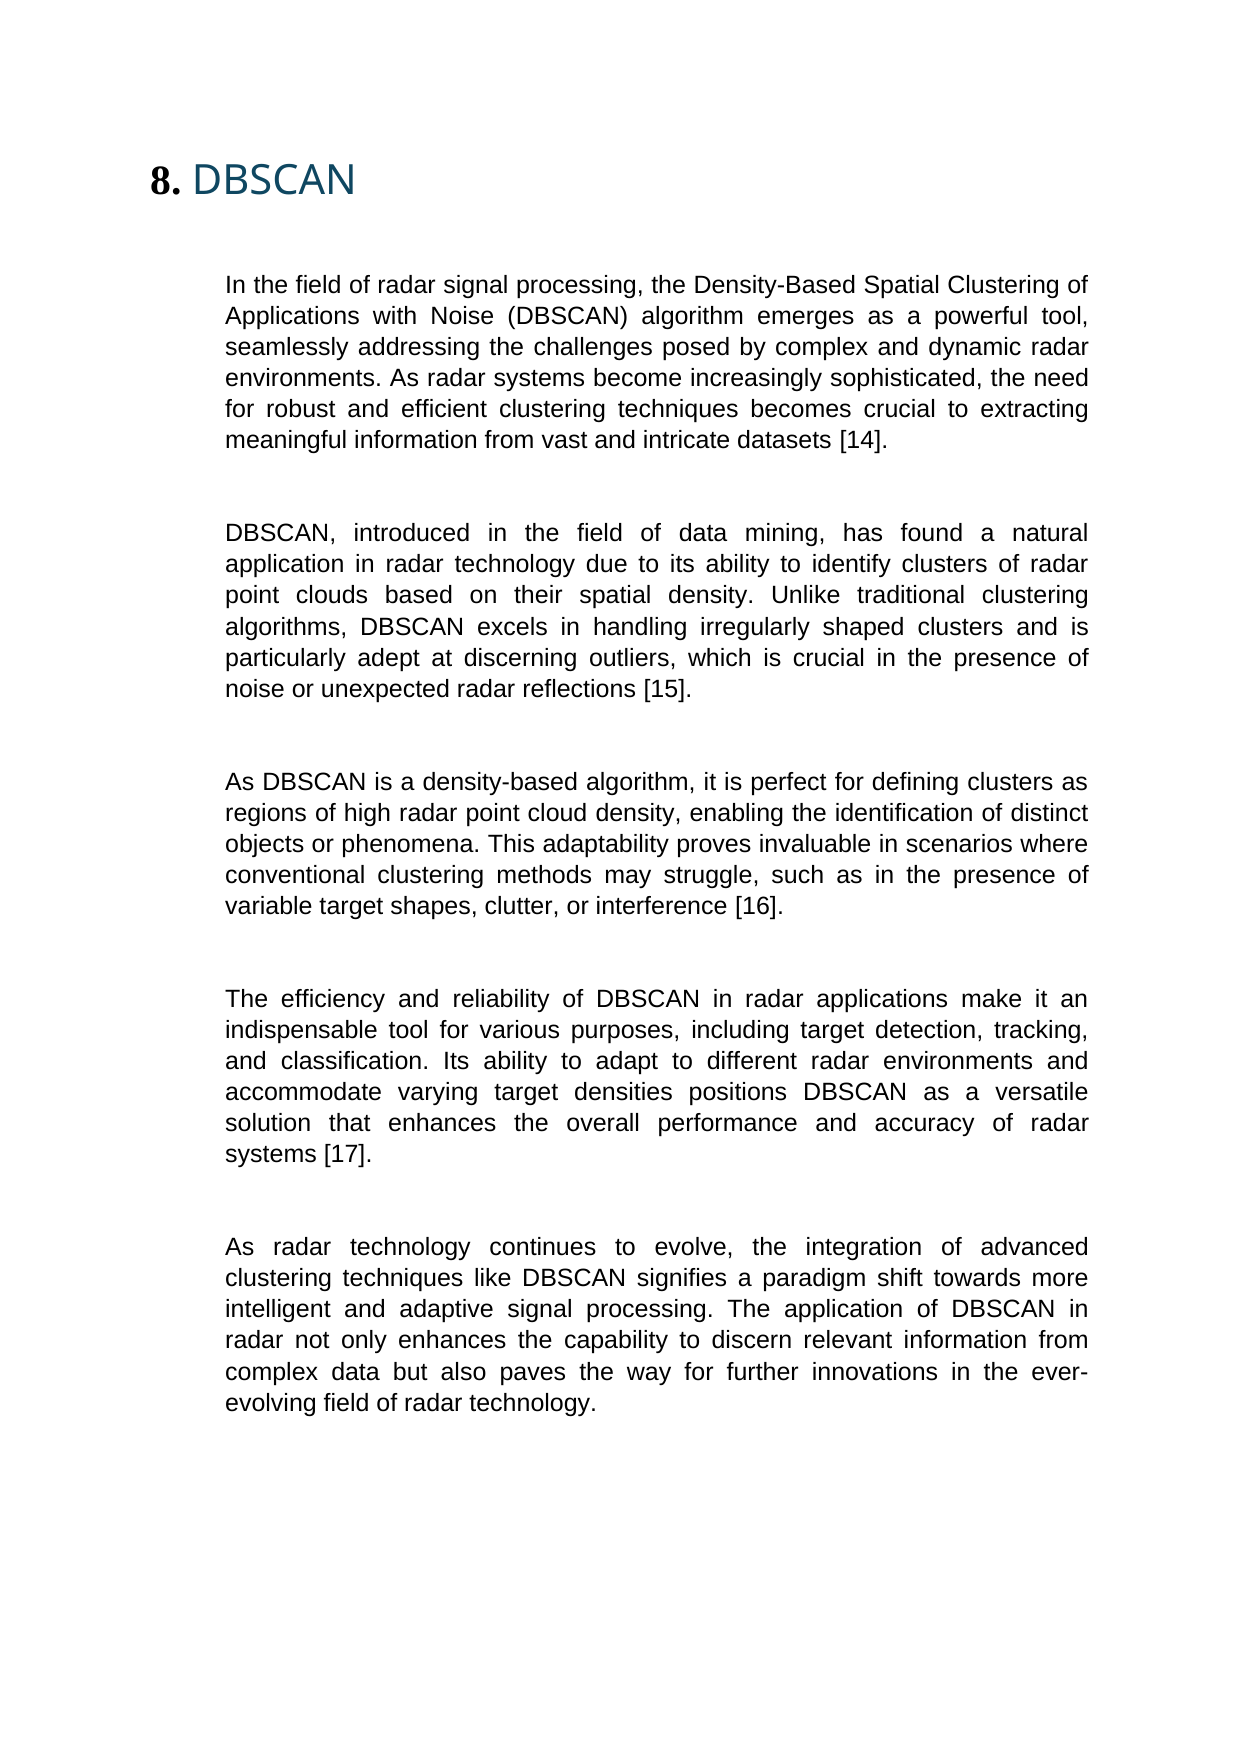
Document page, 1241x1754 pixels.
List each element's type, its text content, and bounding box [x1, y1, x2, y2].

list As DBSCAN is a density-based algorithm, it is perfect for defining clusters as regions of high radar point cloud density, enabling the identification of distinct objects or phenomena. This adaptability proves invaluable in scenarios where conventional clustering methods may struggle, such as in the presence of variable target shapes, clutter, or interference. [225, 767, 1090, 919]
list DBSCAN, introduced in the field of data mining, has found a natural application in radar technology due to its ability to identify clusters of radar point clouds based on their spatial density. Unlike traditional clustering algorithms, DBSCAN excels in handling irregularly shaped clusters and is particularly adept at discerning outliers, which is crucial in the presence of noise or unexpected radar reflections. [225, 518, 1090, 702]
list As radar technology continues to evolve, the integration of advanced clustering techniques like DBSCAN signifies a paradigm shift towards more intelligent and adaptive signal processing. The application of DBSCAN in radar not only enhances the capability to discern relevant information from complex data but also paves the way for further innovations in the ever-evolving field of radar technology. [225, 1232, 1090, 1416]
list The efficiency and reliability of DBSCAN in radar applications make it an indispensable tool for various purposes, including target detection, tracking, and classification. Its ability to adapt to different radar environments and accommodate varying target densities positions DBSCAN as a versatile solution that enhances the overall performance and accuracy of radar systems. [225, 984, 1090, 1168]
subtitle DBSCAN [150, 150, 1090, 207]
list In the field of radar signal processing, the Density-Based Spatial Clustering of Applications with Noise (DBSCAN) algorithm emerges as a powerful tool, seamlessly addressing the challenges posed by complex and dynamic radar environments. As radar systems become increasingly sophisticated, the need for robust and efficient clustering techniques becomes crucial to extracting meaningful information from vast and intricate datasets. [225, 270, 1090, 454]
